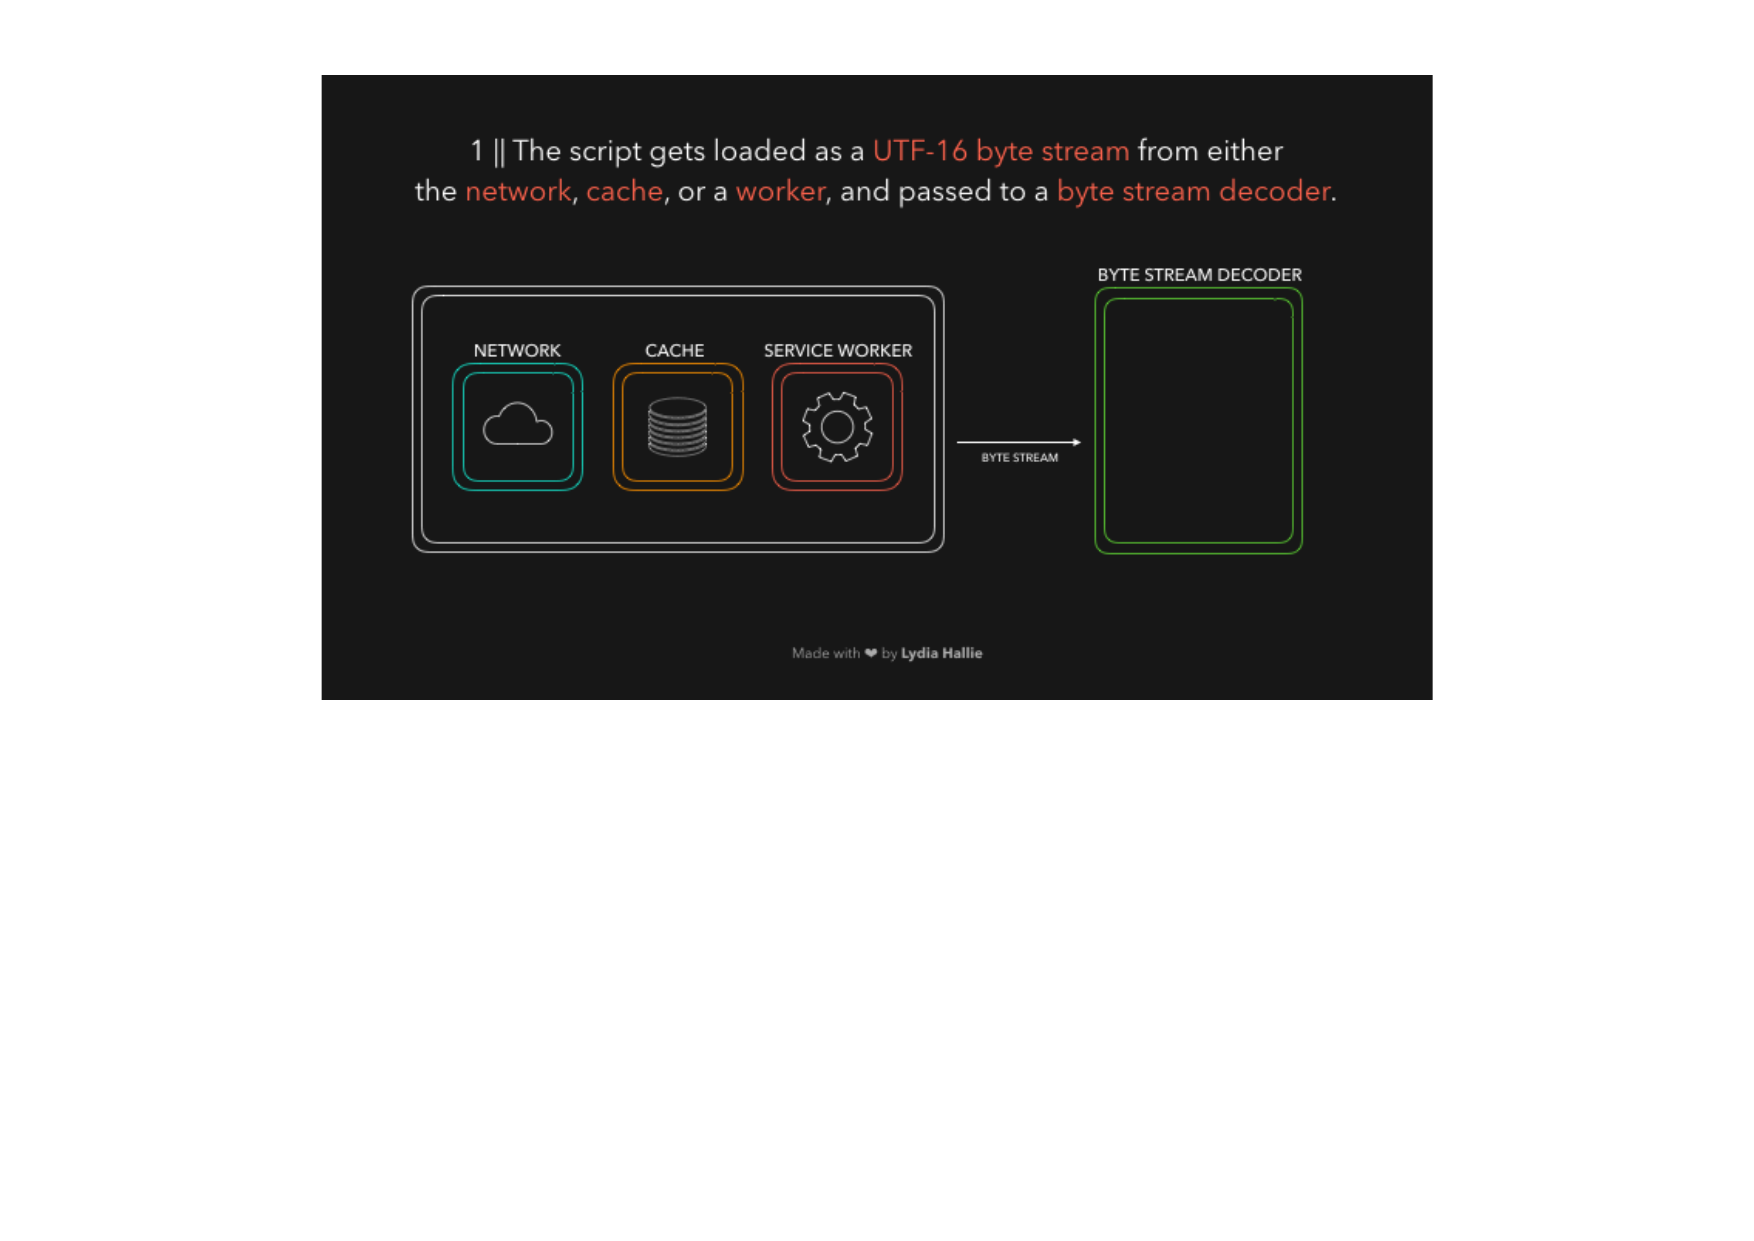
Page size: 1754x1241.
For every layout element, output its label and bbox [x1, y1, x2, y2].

picture [321, 75, 1433, 700]
